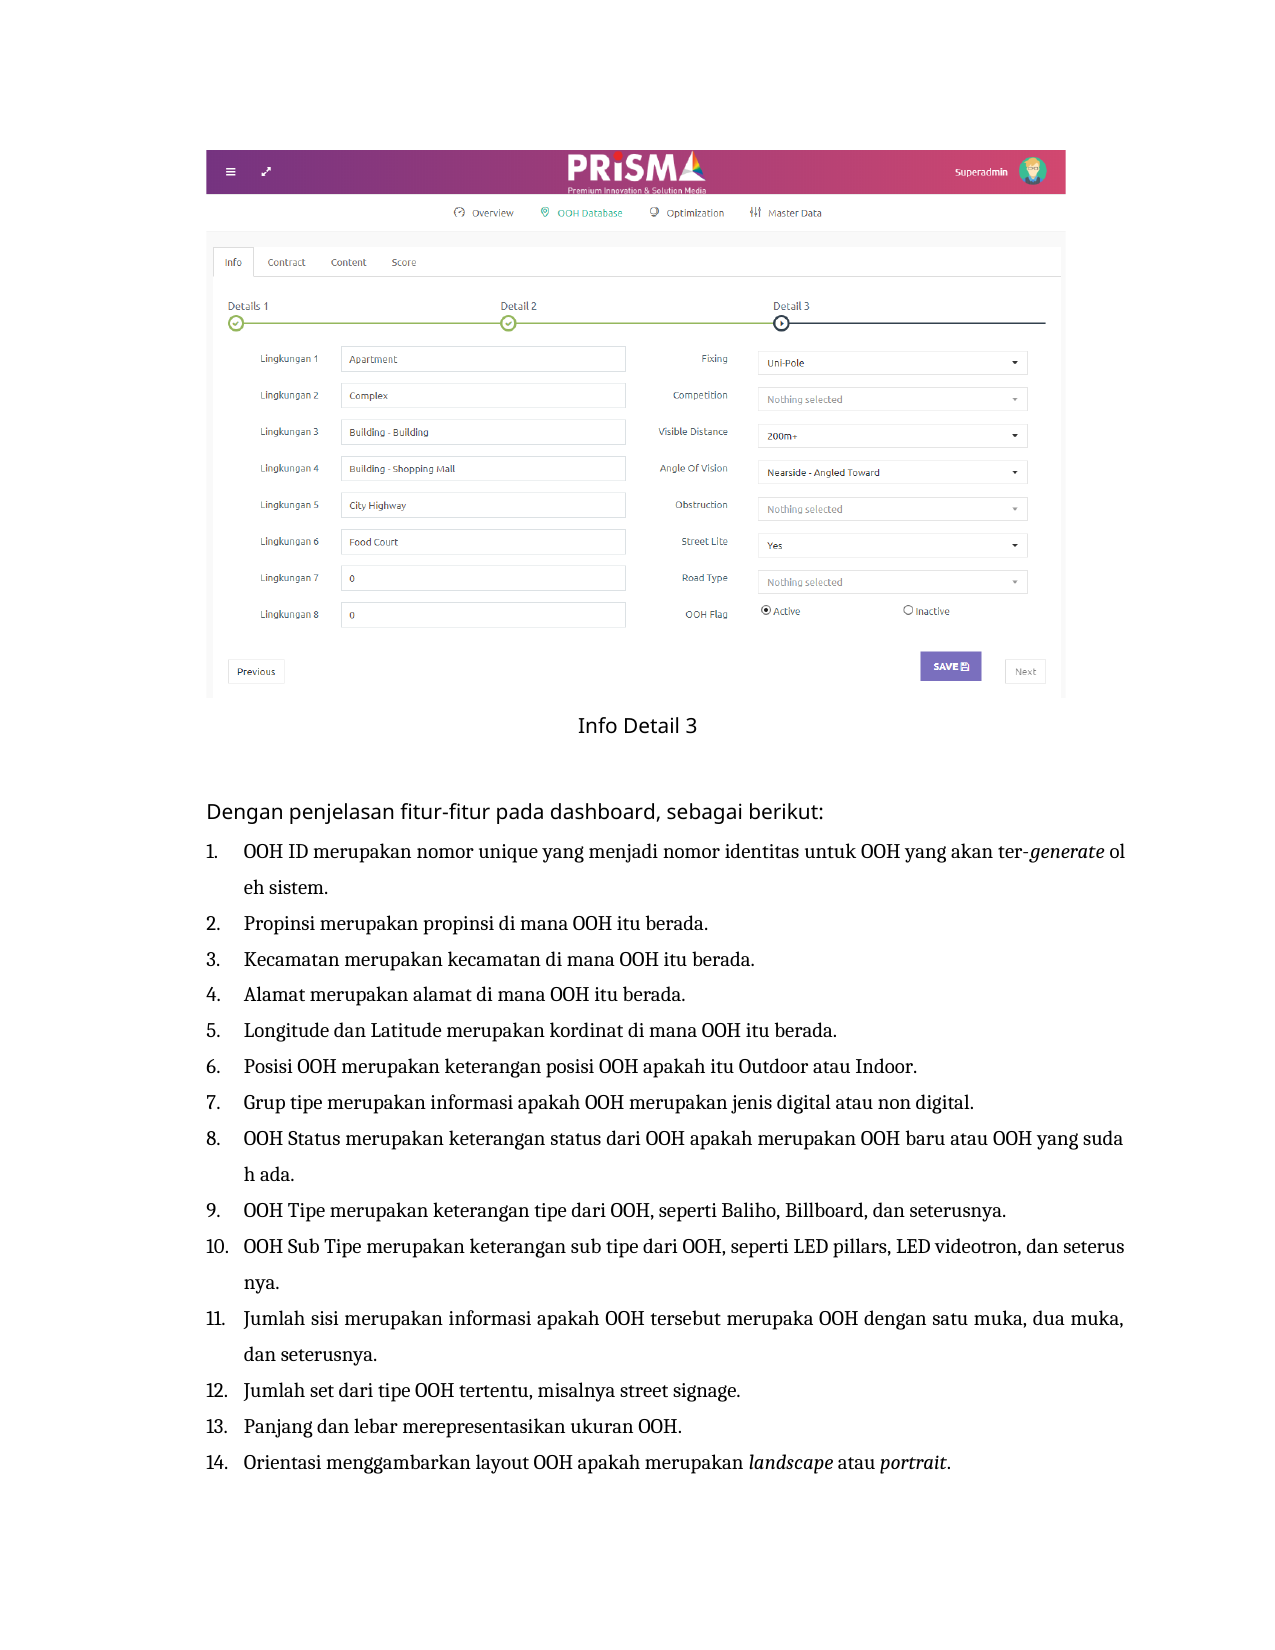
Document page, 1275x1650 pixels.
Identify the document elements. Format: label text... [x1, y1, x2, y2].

list Kecamatan merupakan kecamatan di mana OOH itu berada. [206, 947, 1125, 971]
text Info Detail 3 [150, 712, 1125, 740]
list Propinsi merupakan propinsi di mana OOH itu berada. [206, 911, 1125, 935]
list Longitude dan Latitude merupakan kordinat di mana OOH itu berada. [206, 1019, 1125, 1043]
list Jumlah sisi merupakan informasi apakah OOH tersebut merupaka OOH dengan satu muka, dua muka, dan seterusnya. [206, 1307, 1125, 1366]
list Posisi OOH merupakan keterangan posisi OOH apakah itu Outdoor atau Indoor. [206, 1055, 1125, 1079]
text Dengan penjelasan fitur-fitur pada dashboard, sebagai berikut: [206, 797, 1125, 825]
list Panjang dan lebar merepresentasikan ukuran OOH. [206, 1414, 1125, 1438]
list Grup tipe merupakan informasi apakah OOH merupakan jenis digital atau non digital. [206, 1091, 1125, 1115]
picture [206, 150, 1066, 698]
list OOH Status merupakan keterangan status dari OOH apakah merupakan OOH baru atau OOH yang sudah ada. [206, 1127, 1125, 1187]
list Alamat merupakan alamat di mana OOH itu berada. [206, 983, 1125, 1007]
list OOH Sub Tipe merupakan keterangan sub tipe dari OOH, seperti LED pillars, LED videotron, dan seterusnya. [206, 1235, 1125, 1294]
list Jumlah set dari tipe OOH tertentu, misalnya street signage. [206, 1378, 1125, 1402]
list Orientasi menggambarkan layout OOH apakah merupakan landscape atau portrait. [206, 1450, 1125, 1474]
list OOH Tipe merupakan keterangan tipe dari OOH, seperti Baliho, Billboard, dan seterusnya. [206, 1199, 1125, 1223]
list OOH ID merupakan nomor unique yang menjadi nomor identitas untuk OOH yang akan ter-generate oleh sistem. [206, 839, 1125, 899]
